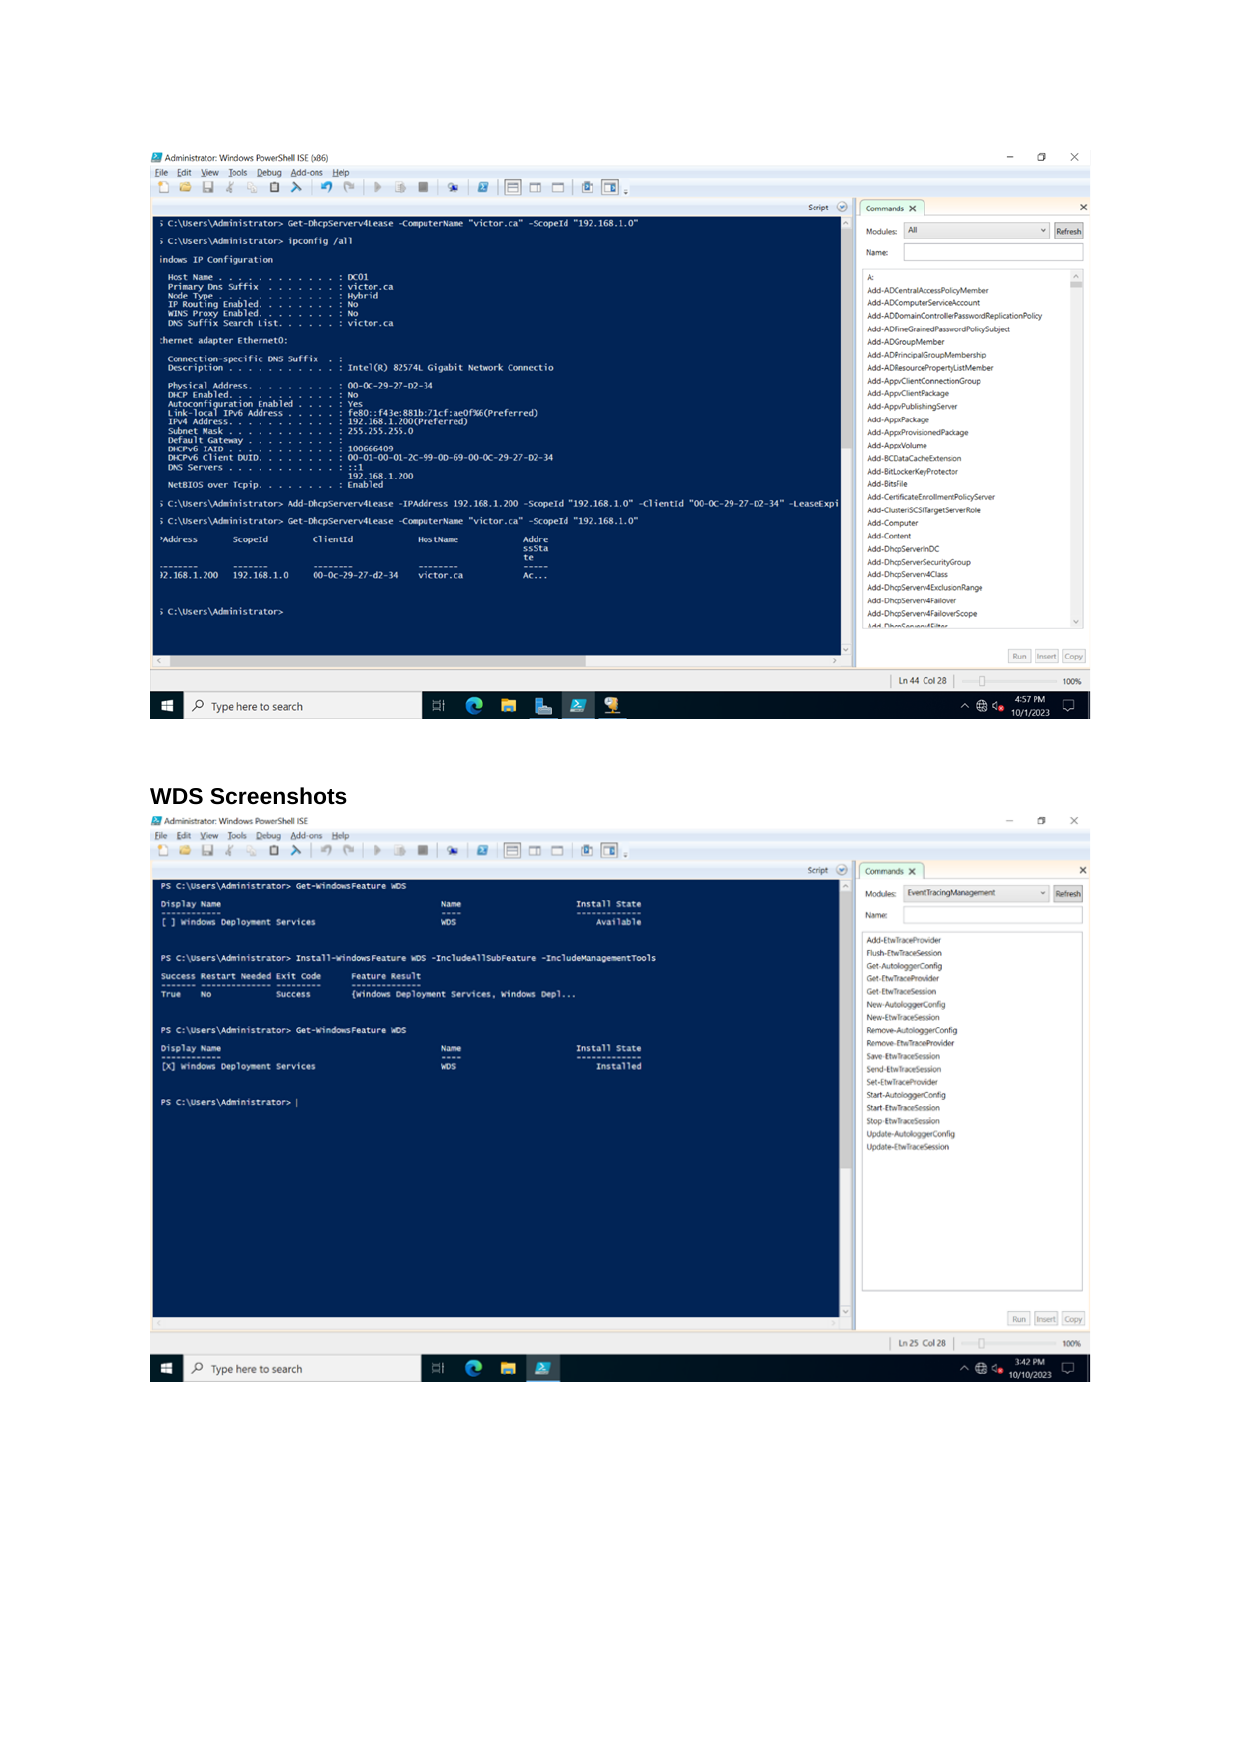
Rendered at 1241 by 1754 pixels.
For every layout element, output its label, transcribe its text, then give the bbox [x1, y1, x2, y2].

picture [150, 813, 1091, 1382]
text WDS Screenshots [150, 783, 1090, 809]
picture [150, 150, 1091, 719]
